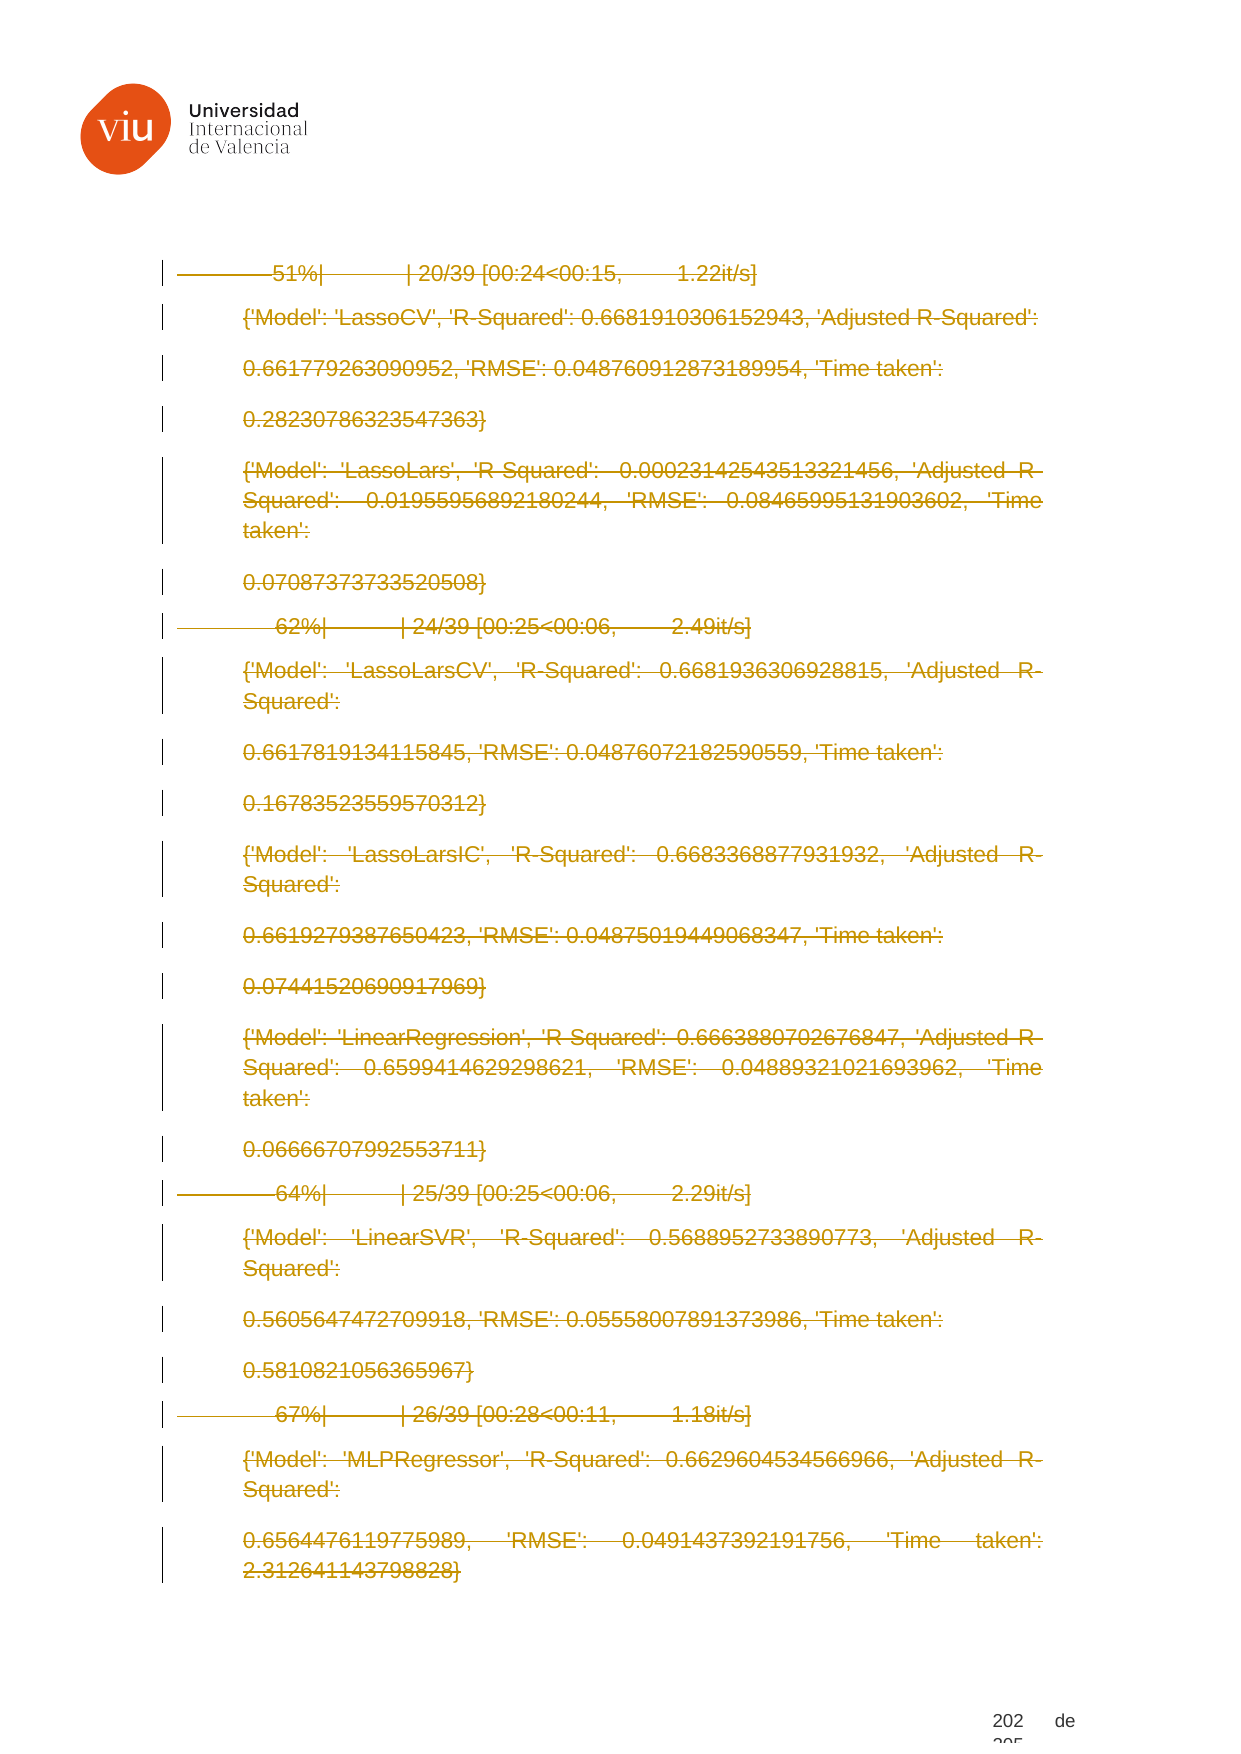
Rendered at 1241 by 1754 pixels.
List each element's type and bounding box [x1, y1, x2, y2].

picture [59, 62, 329, 197]
